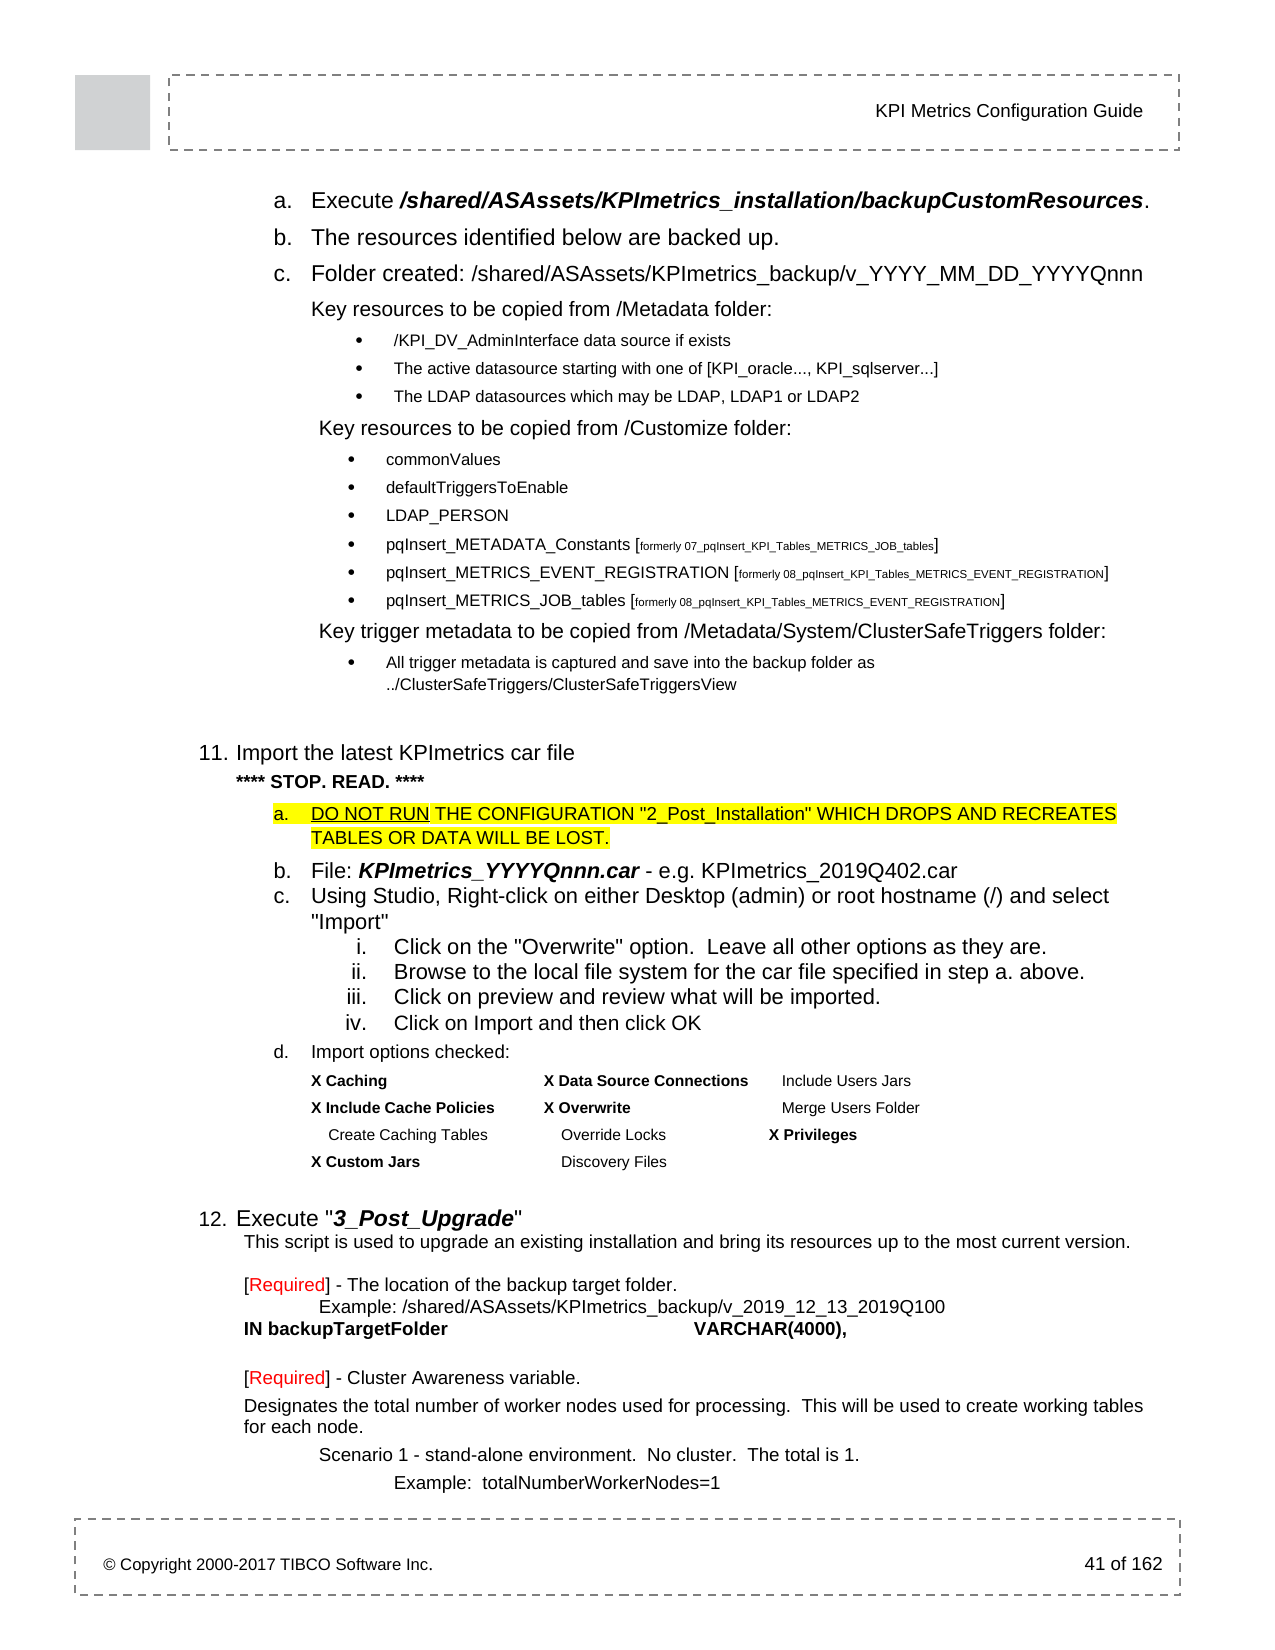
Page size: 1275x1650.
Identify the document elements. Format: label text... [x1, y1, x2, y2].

text **** STOP. READ. **** [236, 771, 1161, 793]
list Import options checked: [273, 1041, 1161, 1062]
text [Required] - Cluster Awareness variable. [244, 1367, 1162, 1388]
list Click on Import and then click OK [367, 1009, 1162, 1035]
text IN backupTargetFolder VARCHAR(4000), [244, 1317, 1162, 1339]
list All trigger metadata is captured and save into the backup folder as ../ClusterSafeTriggers/ClusterSafeTriggersView [348, 653, 1161, 694]
list defaultTriggersToEnable [348, 478, 1161, 497]
text Example: totalNumberWorkerNodes=1 [394, 1472, 1162, 1493]
text X Caching X Data Source Connections Include Users Jars [311, 1072, 1161, 1090]
text Example: /shared/ASAssets/KPImetrics_backup/v_2019_12_13_2019Q100 [319, 1296, 1162, 1317]
text This script is used to upgrade an existing installation and bring its resources up to the most current version. [244, 1231, 1162, 1253]
text X Custom Jars Discovery Files [311, 1153, 1161, 1171]
list /KPI_DV_AdminInterface data source if exists [356, 331, 1161, 350]
text X Include Cache Policies X Overwrite Merge Users Folder [311, 1099, 1161, 1117]
list Using Studio, Right-click on either Desktop (admin) or root hostname (/) and select "Import" [273, 883, 1162, 934]
list The LDAP datasources which may be LDAP, LDAP1 or LDAP2 [356, 387, 1161, 407]
list pqInsert_METADATA_Constants [formerly 07_pqInsert_KPI_Tables_METRICS_JOB_tables] [348, 534, 1161, 554]
text [Required] - The location of the backup target folder. [244, 1274, 1162, 1296]
list File: KPImetrics_YYYYQnnn.car - e.g. KPImetrics_2019Q402.car [273, 858, 1162, 883]
list Execute "3_Post_Upgrade" [198, 1205, 1162, 1231]
list DO NOT RUN THE CONFIGURATION "2_Post_Installation" WHICH DROPS AND RECREATES TABLES OR DATA WILL BE LOST. [273, 802, 1161, 849]
list Click on the "Overwrite" option. Leave all other options as they are. [367, 934, 1162, 959]
list The resources identified below are backed up. [273, 224, 1161, 250]
list The active datasource starting with one of [KPI_oracle..., KPI_sqlserver...] [356, 359, 1161, 378]
text Key trigger metadata to be copied from /Metadata/System/ClusterSafeTriggers folder: [319, 619, 1161, 643]
list LDAP_PERSON [348, 506, 1161, 525]
list Execute /shared/ASAssets/KPImetrics_installation/backupCustomResources. [273, 187, 1161, 214]
list pqInsert_METRICS_JOB_tables [formerly 08_pqInsert_KPI_Tables_METRICS_EVENT_REGISTRATION] [348, 591, 1161, 610]
text Create Caching Tables Override Locks X Privileges [311, 1126, 1161, 1144]
text Key resources to be copied from /Metadata folder: [311, 297, 1161, 321]
list Click on preview and review what will be imported. [367, 984, 1162, 1009]
list Import the latest KPImetrics car file [198, 740, 1162, 765]
list Folder created: /shared/ASAssets/KPImetrics_backup/v_YYYY_MM_DD_YYYYQnnn [273, 260, 1161, 287]
list pqInsert_METRICS_EVENT_REGISTRATION [formerly 08_pqInsert_KPI_Tables_METRICS_EVENT_REGISTRATION] [348, 563, 1161, 582]
text Scenario 1 - stand-alone environment. No cluster. The total is 1. [319, 1444, 1162, 1465]
list Browse to the local file system for the car file specified in step a. above. [367, 959, 1162, 984]
list commonValues [348, 449, 1161, 469]
text Designates the total number of worker nodes used for processing. This will be used to create working tables for each node. [244, 1394, 1162, 1438]
text Key resources to be copied from /Customize folder: [319, 416, 1161, 439]
